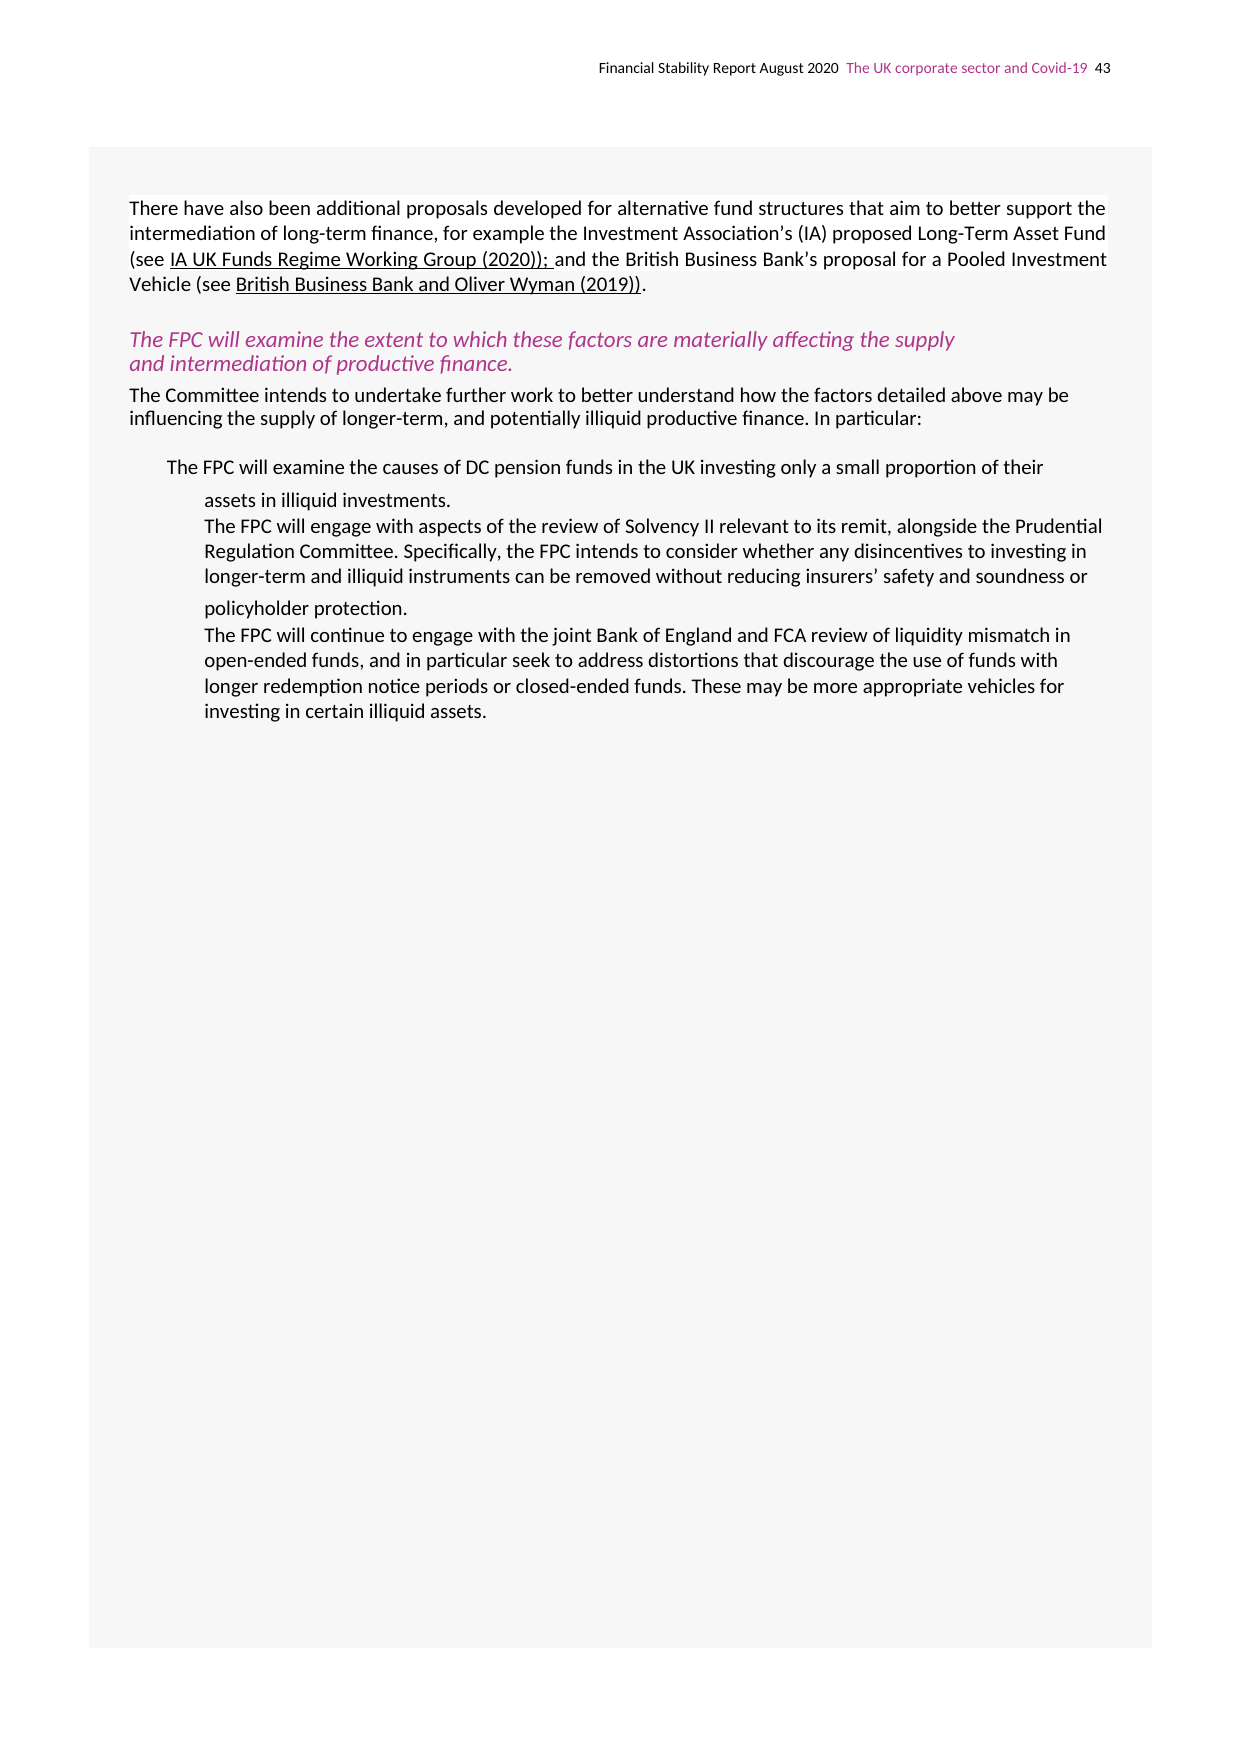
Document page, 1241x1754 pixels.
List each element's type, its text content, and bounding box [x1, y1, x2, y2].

text Financial Stability Report August 2020 The UK corporate sector and Covid-19 43 [129, 59, 1110, 78]
text The FPC will engage with aspects of the review of Solvency II relevant to its remit, alongside the Prudential Regulation Committee. Specifically, the FPC intends to consider whether any disincentives to investing in longer-term and illiquid instruments can be removed without reducing insurers’ safety and soundness or [204, 513, 1104, 588]
text assets in illiquid investments. [204, 487, 1110, 512]
text The FPC will examine the extent to which these factors are materially affecting the supply and intermediation of productive finance. [129, 328, 998, 377]
text The FPC will examine the causes of DC pension funds in the UK investing only a small proportion of their [167, 454, 1110, 480]
picture [88, 147, 1153, 1648]
text policyholder protection. [204, 595, 1110, 621]
text The Committee intends to undertake further work to better understand how the factors detailed above may be influencing the supply of longer-term, and potentially illiquid productive finance. In particular: [129, 384, 1073, 431]
text There have also been additional proposals developed for alternative fund structures that aim to better support the intermediation of long-term finance, for example the Investment Association’s (IA) proposed Long-Term Asset Fund (see IA UK Funds Regime Working Group (2020)); and the British Business Bank’s proposal for a Pooled Investment Vehicle (see British Business Bank and Oliver Wyman (2019)). [129, 271, 1108, 297]
text The FPC will continue to engage with the joint Bank of England and FCA review of liquidity mismatch in open-ended funds, and in particular seek to address distortions that discourage the use of funds with longer redemption notice periods or closed-ended funds. These may be more appropriate vehicles for investing in certain illiquid assets. [204, 622, 1073, 724]
